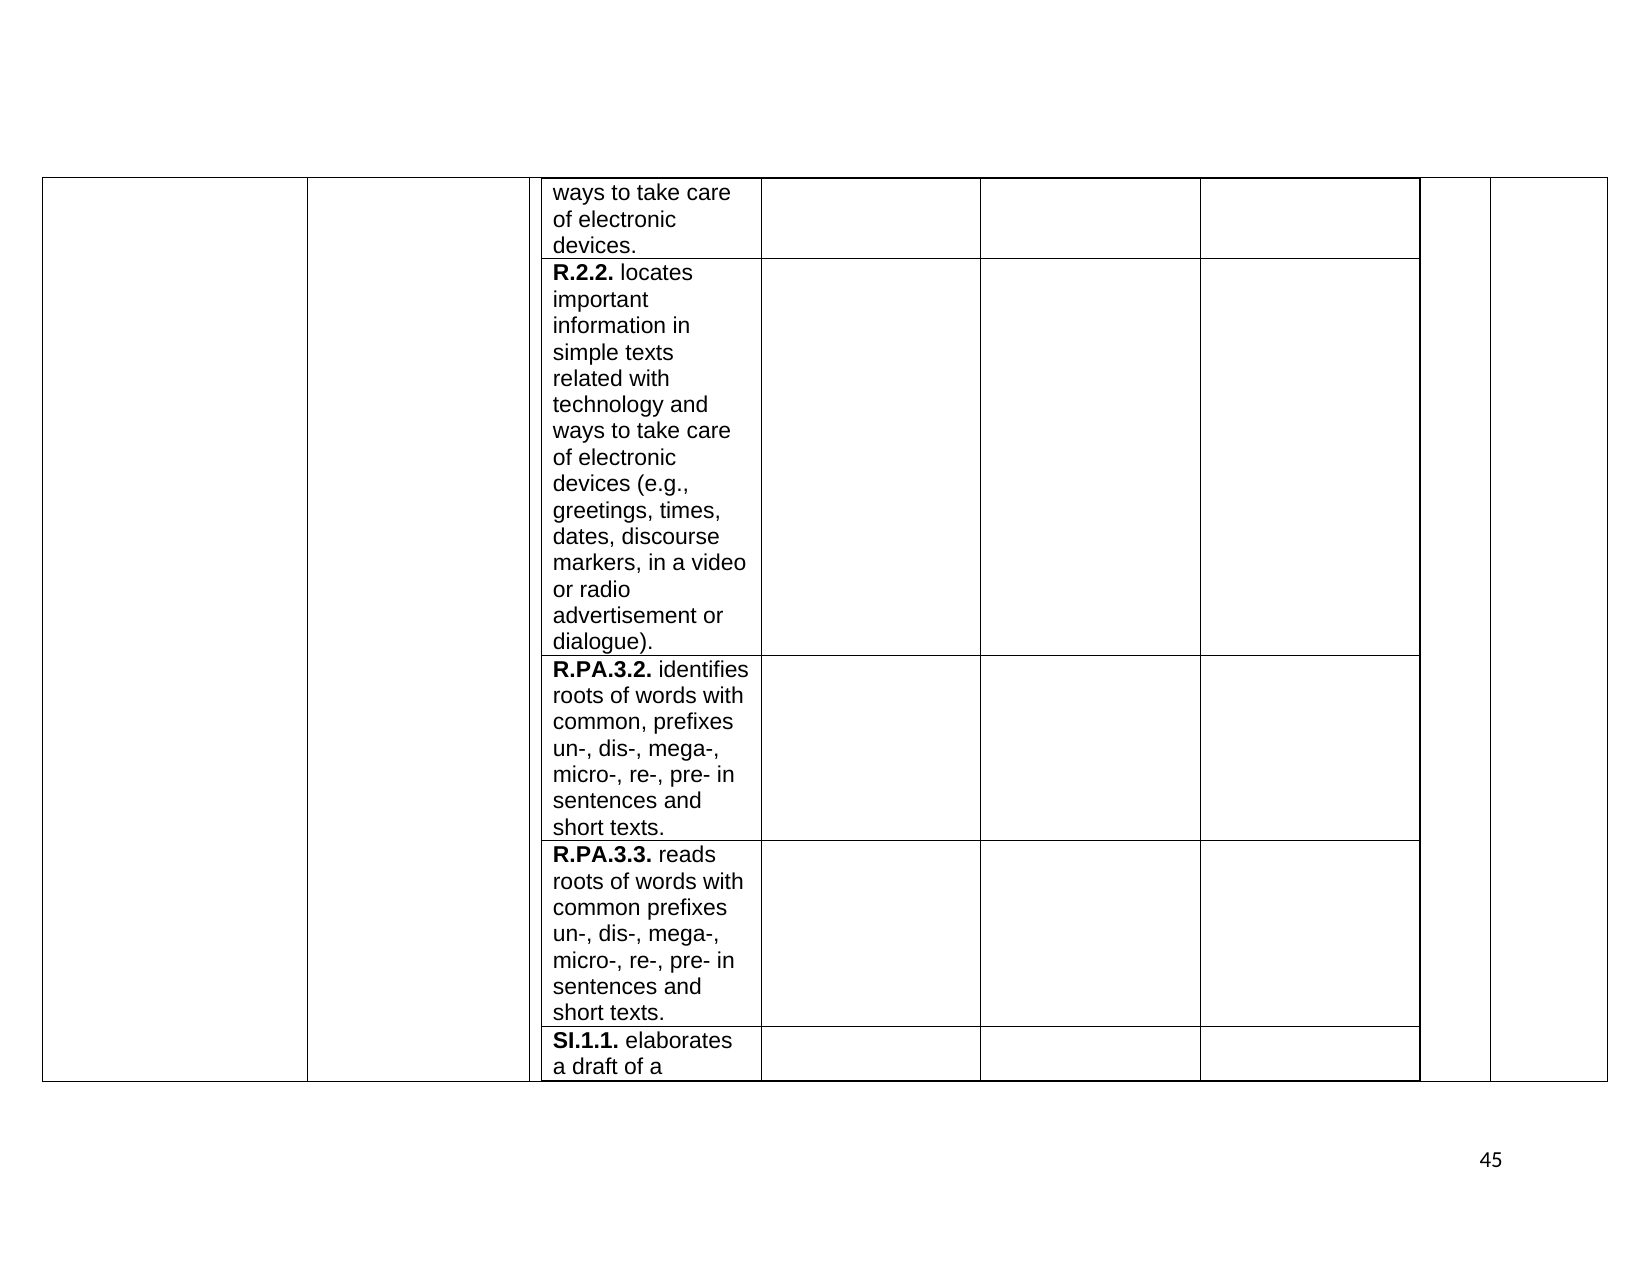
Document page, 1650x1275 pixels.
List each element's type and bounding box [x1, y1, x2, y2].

table_cell [1421, 178, 1490, 1081]
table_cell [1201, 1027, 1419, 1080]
table_cell [308, 178, 529, 1081]
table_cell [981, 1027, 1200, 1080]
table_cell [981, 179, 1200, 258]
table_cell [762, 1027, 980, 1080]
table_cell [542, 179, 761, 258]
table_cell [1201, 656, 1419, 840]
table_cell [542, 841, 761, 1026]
table_cell [43, 178, 307, 1081]
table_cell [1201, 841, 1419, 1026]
table_cell [981, 259, 1200, 655]
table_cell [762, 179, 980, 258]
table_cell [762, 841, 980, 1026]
table_cell [1201, 259, 1419, 655]
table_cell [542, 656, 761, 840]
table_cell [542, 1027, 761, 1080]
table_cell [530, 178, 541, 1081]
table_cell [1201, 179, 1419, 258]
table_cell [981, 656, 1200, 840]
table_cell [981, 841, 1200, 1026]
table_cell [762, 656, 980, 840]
table_cell [762, 259, 980, 655]
table_cell [542, 259, 761, 655]
table_cell [1491, 178, 1607, 1081]
